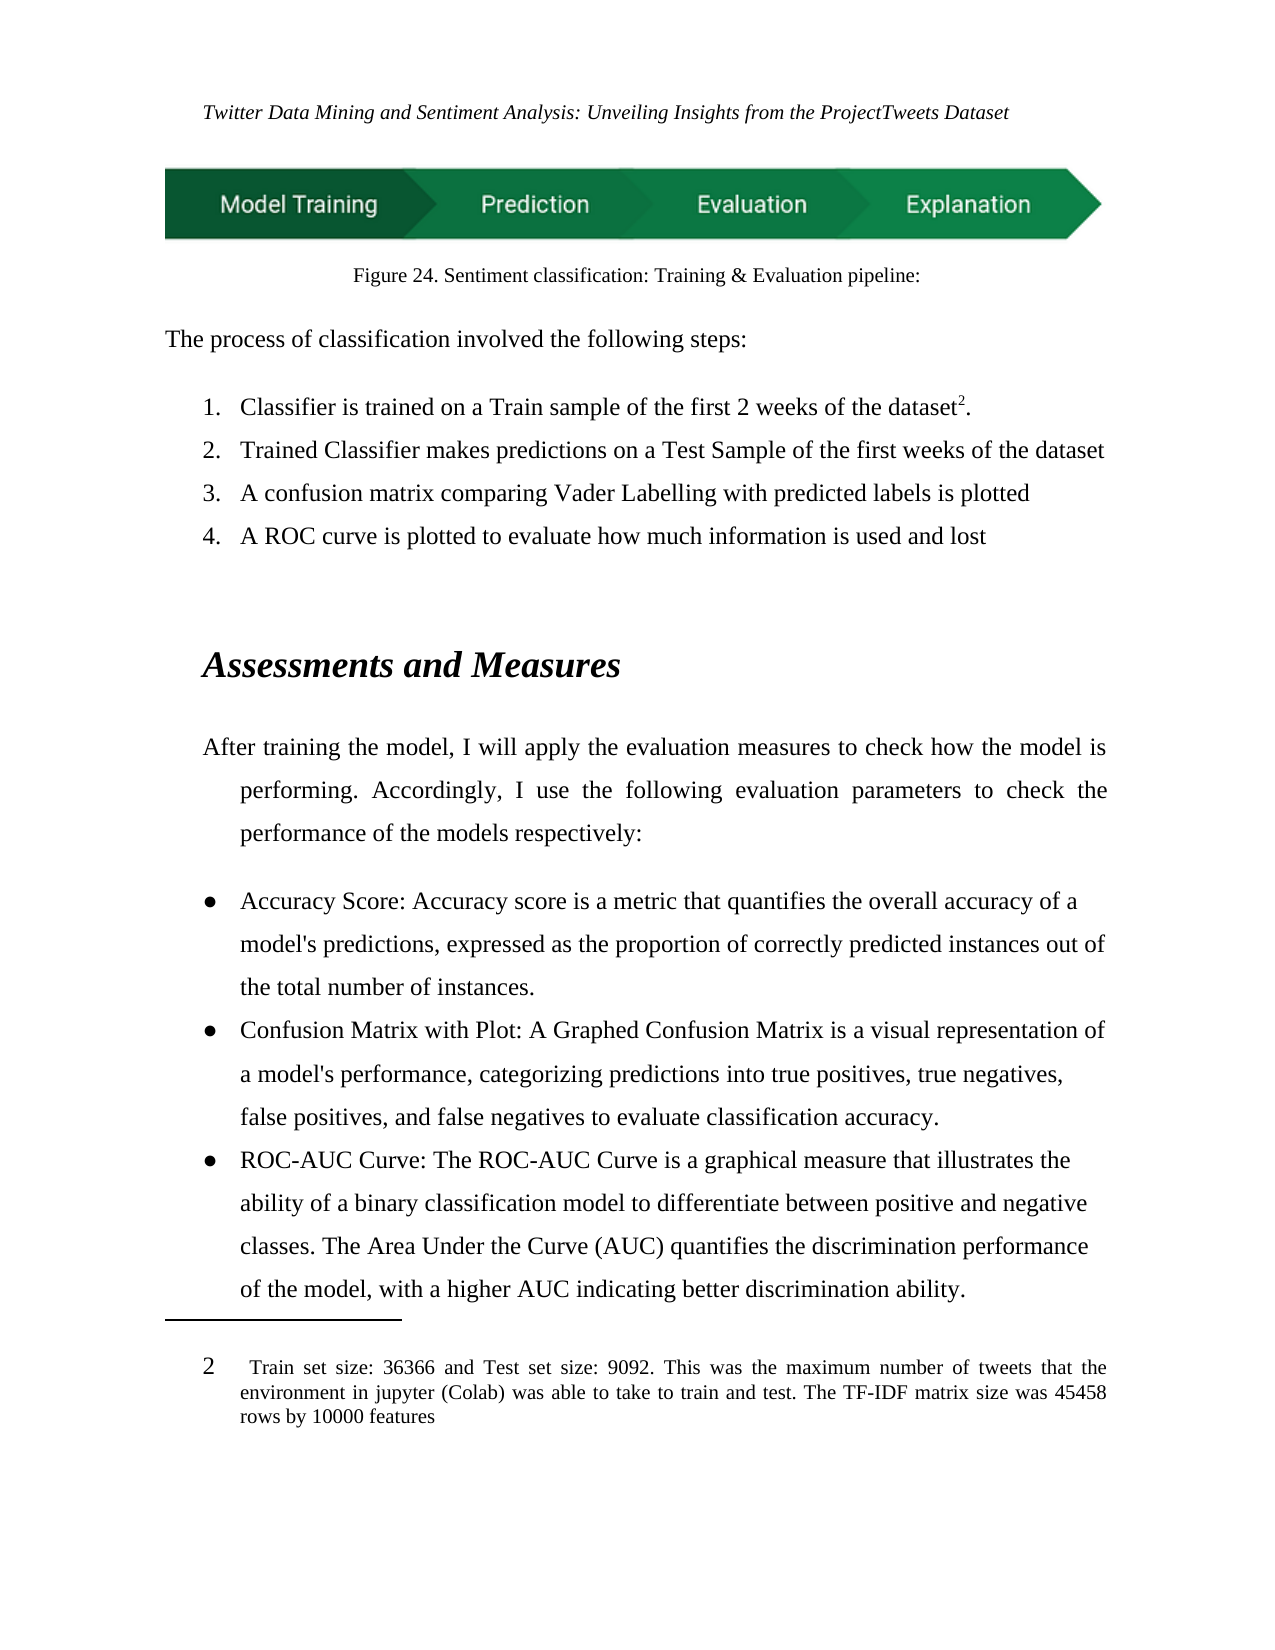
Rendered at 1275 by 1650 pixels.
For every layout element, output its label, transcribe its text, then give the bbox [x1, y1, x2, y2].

text After training the model, I will apply the evaluation measures to check how the model is performing. Accordingly, I use the following evaluation parameters to check the performance of the models respectively: [202, 732, 1109, 847]
list Confusion Matrix with Plot: A Graphed Confusion Matrix is ​​a visual representation of a model's performance, categorizing predictions into true positives, true negatives, false positives, and false negatives to evaluate classification accuracy. [202, 1016, 1109, 1131]
list ROC-AUC Curve: The ROC-AUC Curve is a graphical measure that illustrates the ability of a binary classification model to differentiate between positive and negative classes. The Area Under the Curve (AUC) quantifies the discrimination performance of the model, with a higher AUC indicating better discrimination ability. [202, 1145, 1109, 1303]
list A ROC curve is plotted to evaluate how much information is used and lost [202, 521, 1109, 550]
text The process of classification involved the following steps: [165, 324, 1109, 353]
list Trained Classifier makes predictions on a Test Sample of the first weeks of the dataset [202, 435, 1109, 464]
subtitle Assessments and Measures [202, 642, 1109, 685]
list A confusion matrix comparing Vader Labelling with predicted labels is plotted [202, 478, 1109, 507]
list Classifier is trained on a Train sample of the first 2 weeks of the dataset. [202, 392, 1109, 421]
text Figure 24. Sentiment classification: Training & Evaluation pipeline: [165, 251, 1109, 287]
list Accuracy Score: Accuracy score is a metric that quantifies the overall accuracy of a model's predictions, expressed as the proportion of correctly predicted instances out of the total number of instances. [202, 886, 1109, 1001]
picture [165, 163, 1109, 251]
